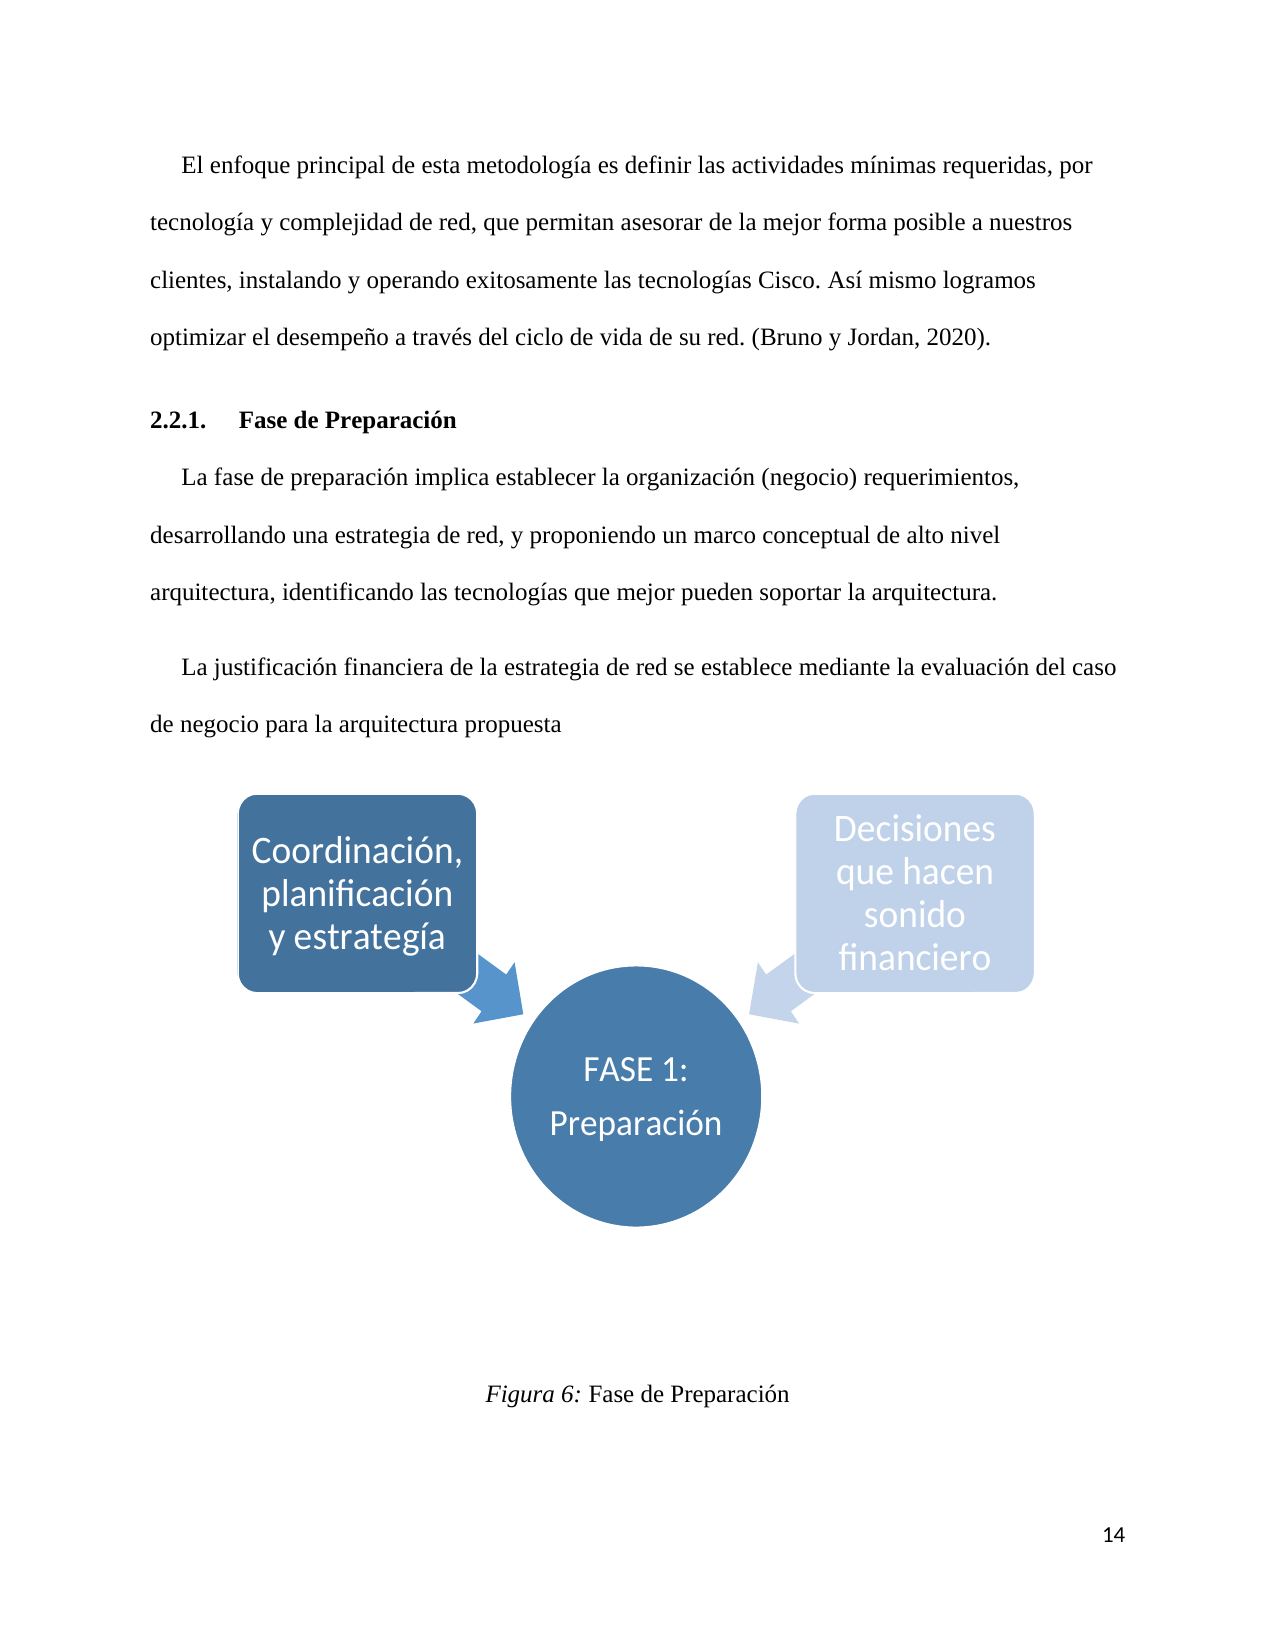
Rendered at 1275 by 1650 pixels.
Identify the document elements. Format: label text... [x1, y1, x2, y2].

text El enfoque principal de esta metodología es definir las actividades mínimas requeridas, por tecnología y complejidad de red, que permitan asesorar de la mejor forma posible a nuestros clientes, instalando y operando exitosamente las tecnologías Cisco. Así mismo logramos optimizar el desempeño a través del ciclo de vida de su red. (Bruno y Jordan, 2020). [150, 150, 1125, 351]
text La fase de preparación implica establecer la organización (negocio) requerimientos, desarrollando una estrategia de red, y proponiendo un marco conceptual de alto nivel arquitectura, identificando las tecnologías que mejor pueden soportar la arquitectura. [150, 462, 1125, 606]
text Figura 6: Fase de Preparación [150, 1379, 1125, 1407]
text La justificación financiera de la estrategia de red se establece mediante la evaluación del caso de negocio para la arquitectura propuesta [150, 652, 1125, 738]
subtitle Fase de Preparación [150, 405, 1125, 434]
